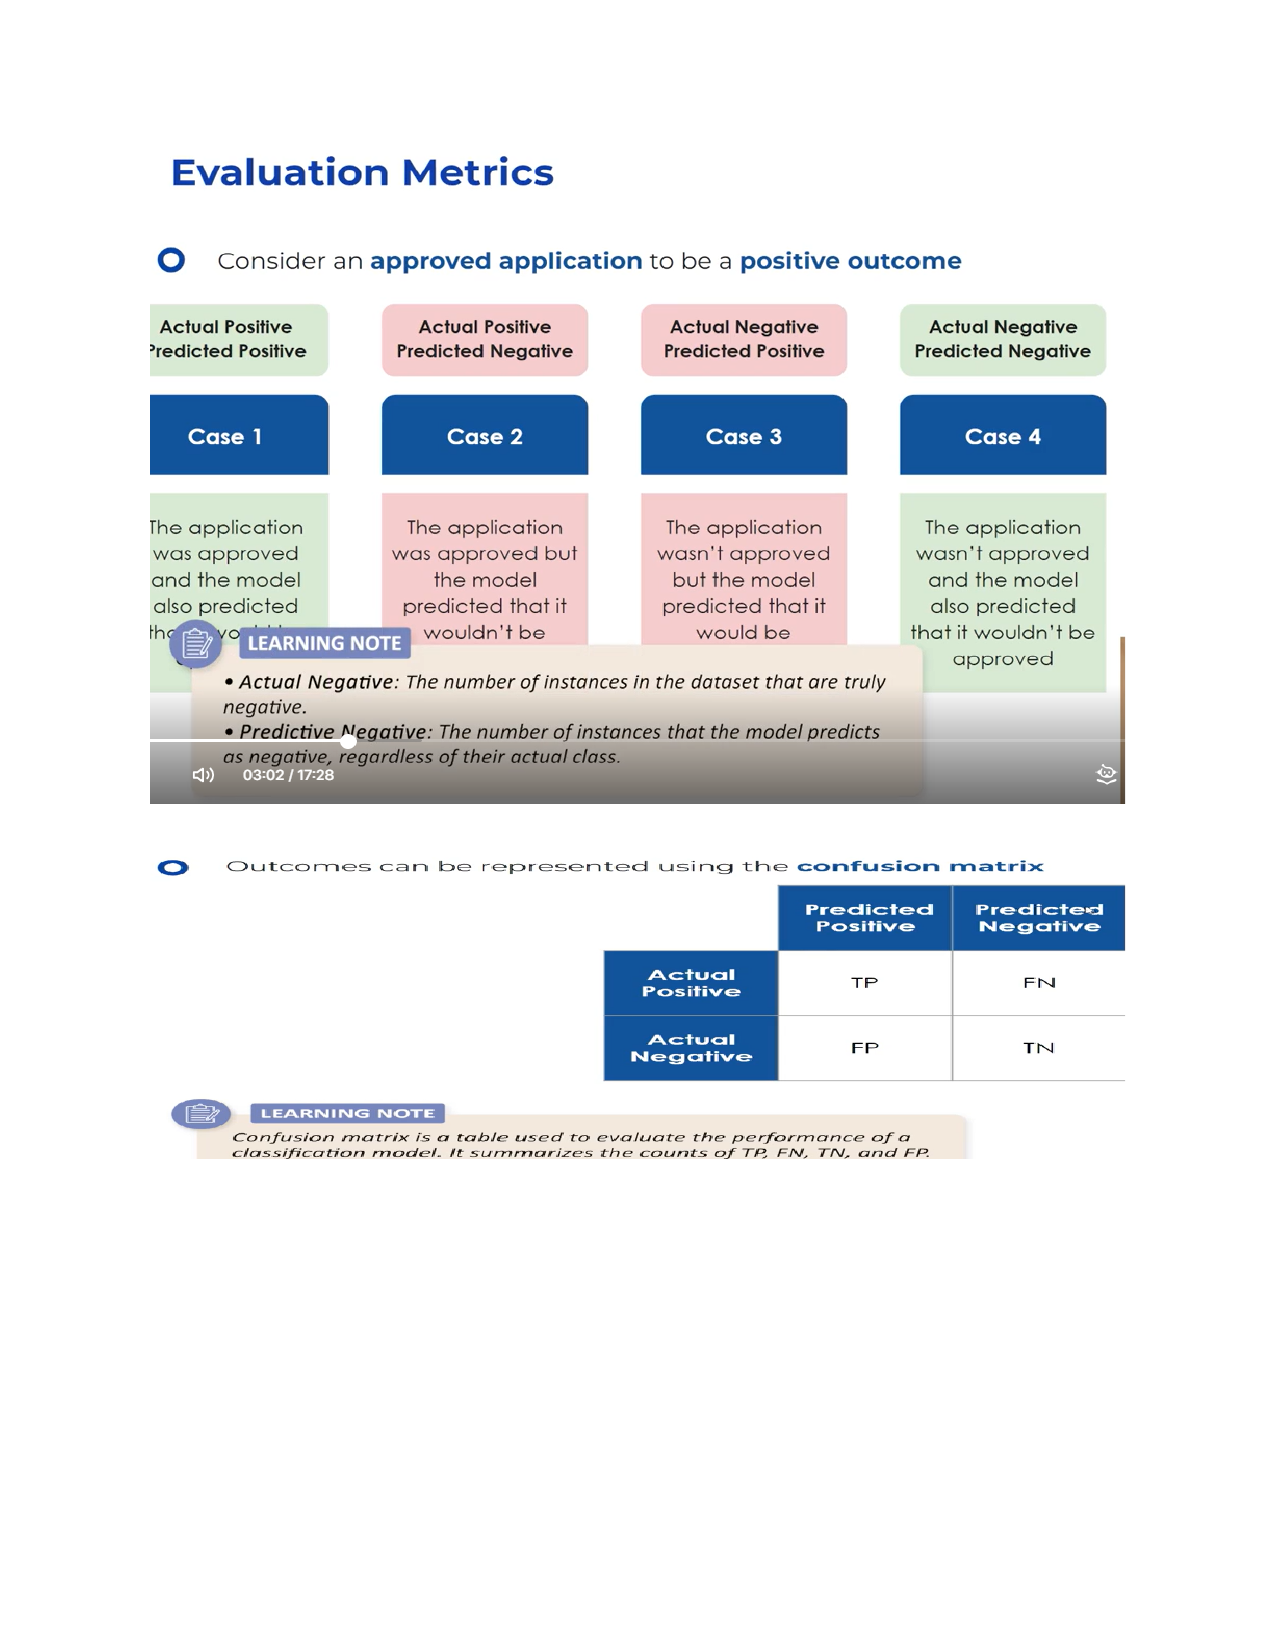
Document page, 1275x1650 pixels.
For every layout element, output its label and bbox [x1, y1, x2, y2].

picture [150, 150, 1125, 804]
picture [150, 847, 1125, 1159]
